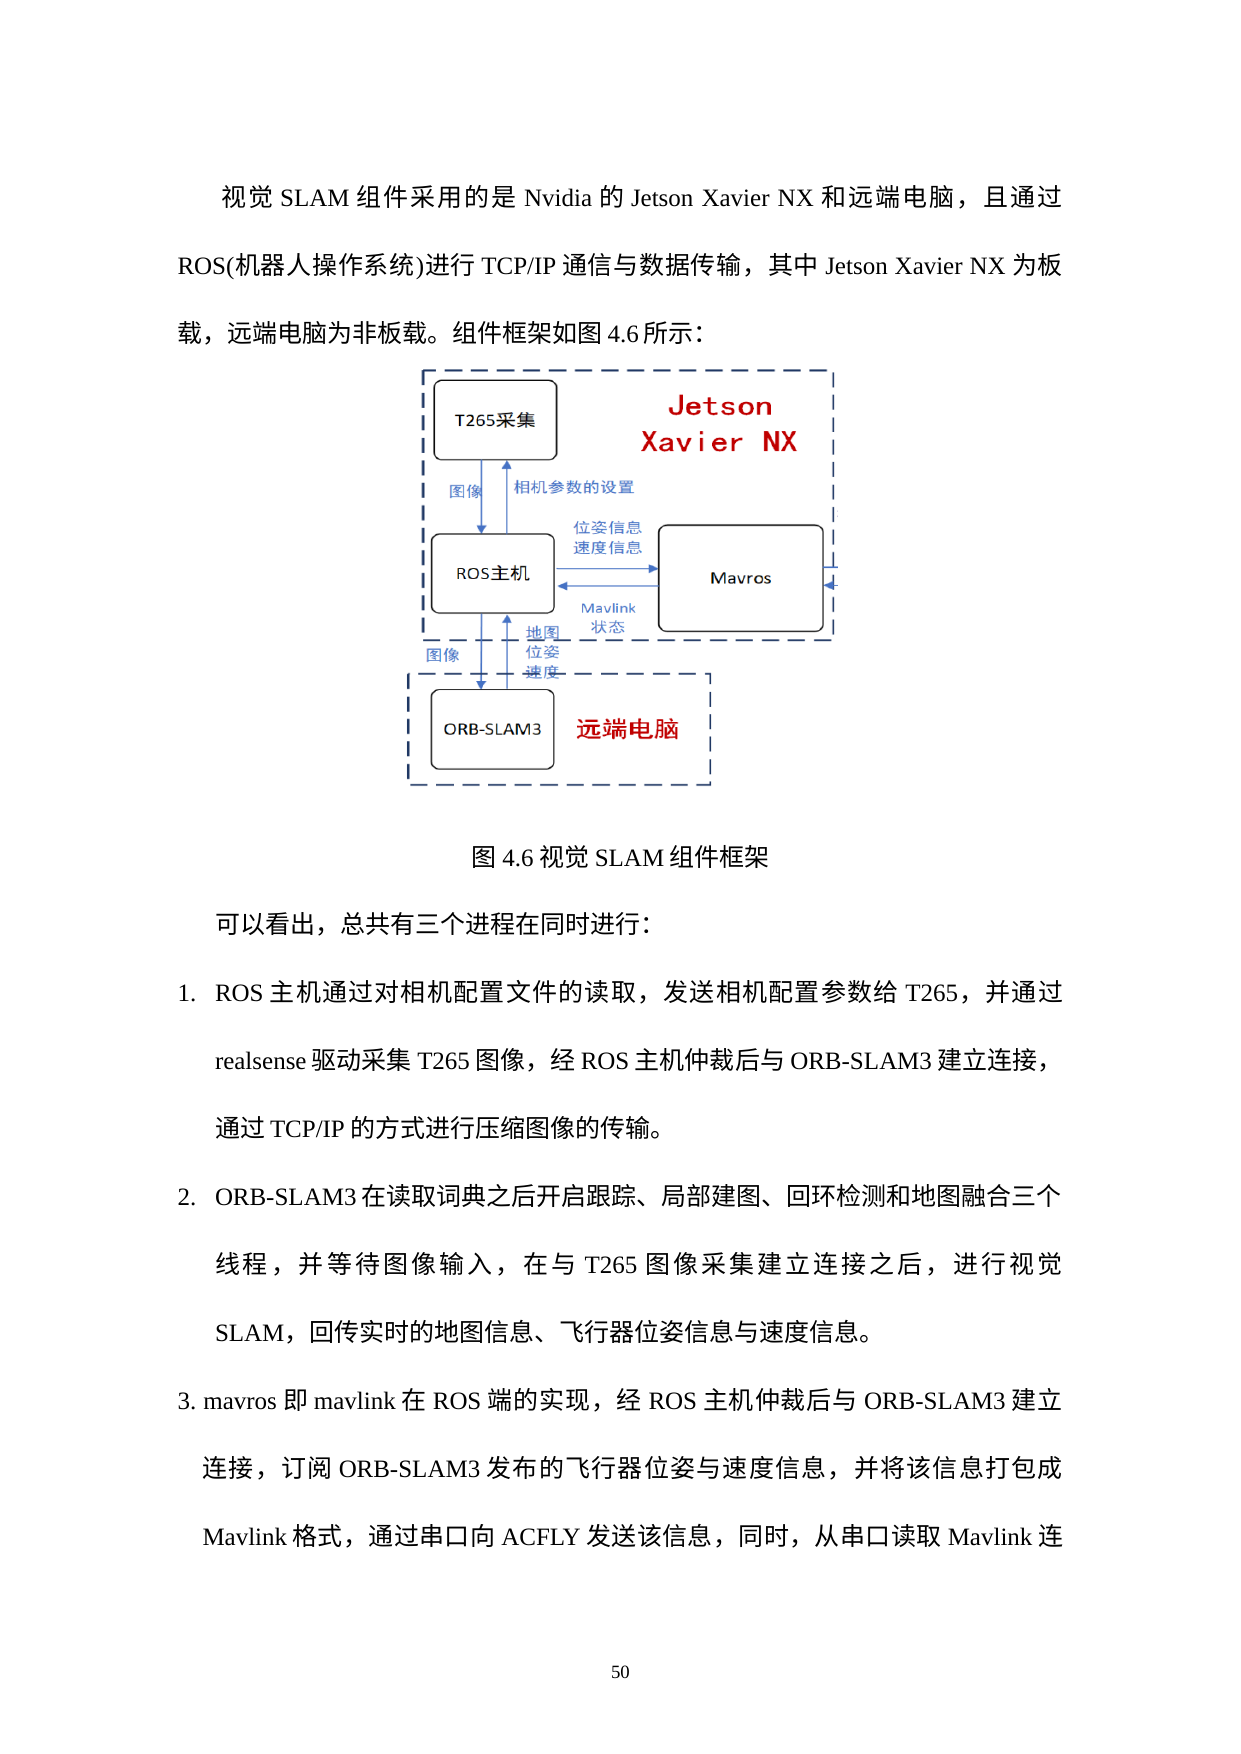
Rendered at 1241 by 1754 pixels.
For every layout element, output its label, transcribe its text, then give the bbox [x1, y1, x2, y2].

text 图 4.6 视觉SLAM组件框架 [177, 821, 1063, 889]
list ROS主机通过对相机配置文件的读取，发送相机配置参数给T265，并通过realsense驱动采集T265图像，经ROS主机仲裁后与ORB-SLAM3建立连接，通过TCP/IP的方式进行压缩图像的传输。 [177, 957, 1063, 1161]
text 视觉SLAM组件采用的是Nvidia的Jetson Xavier NX和远端电脑，且通过ROS(机器人操作系统)进行TCP/IP通信与数据传输，其中Jetson Xavier NX为板载，远端电脑为非板载。组件框架如图4.6所示： [177, 162, 1063, 365]
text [177, 1364, 1063, 1568]
text 可以看出，总共有三个进程在同时进行： [177, 889, 1063, 957]
list ORB-SLAM3在读取词典之后开启跟踪、局部建图、回环检测和地图融合三个线程，并等待图像输入，在与T265图像采集建立连接之后，进行视觉SLAM，回传实时的地图信息、飞行器位姿信息与速度信息。 [177, 1161, 1063, 1364]
picture [402, 365, 838, 789]
